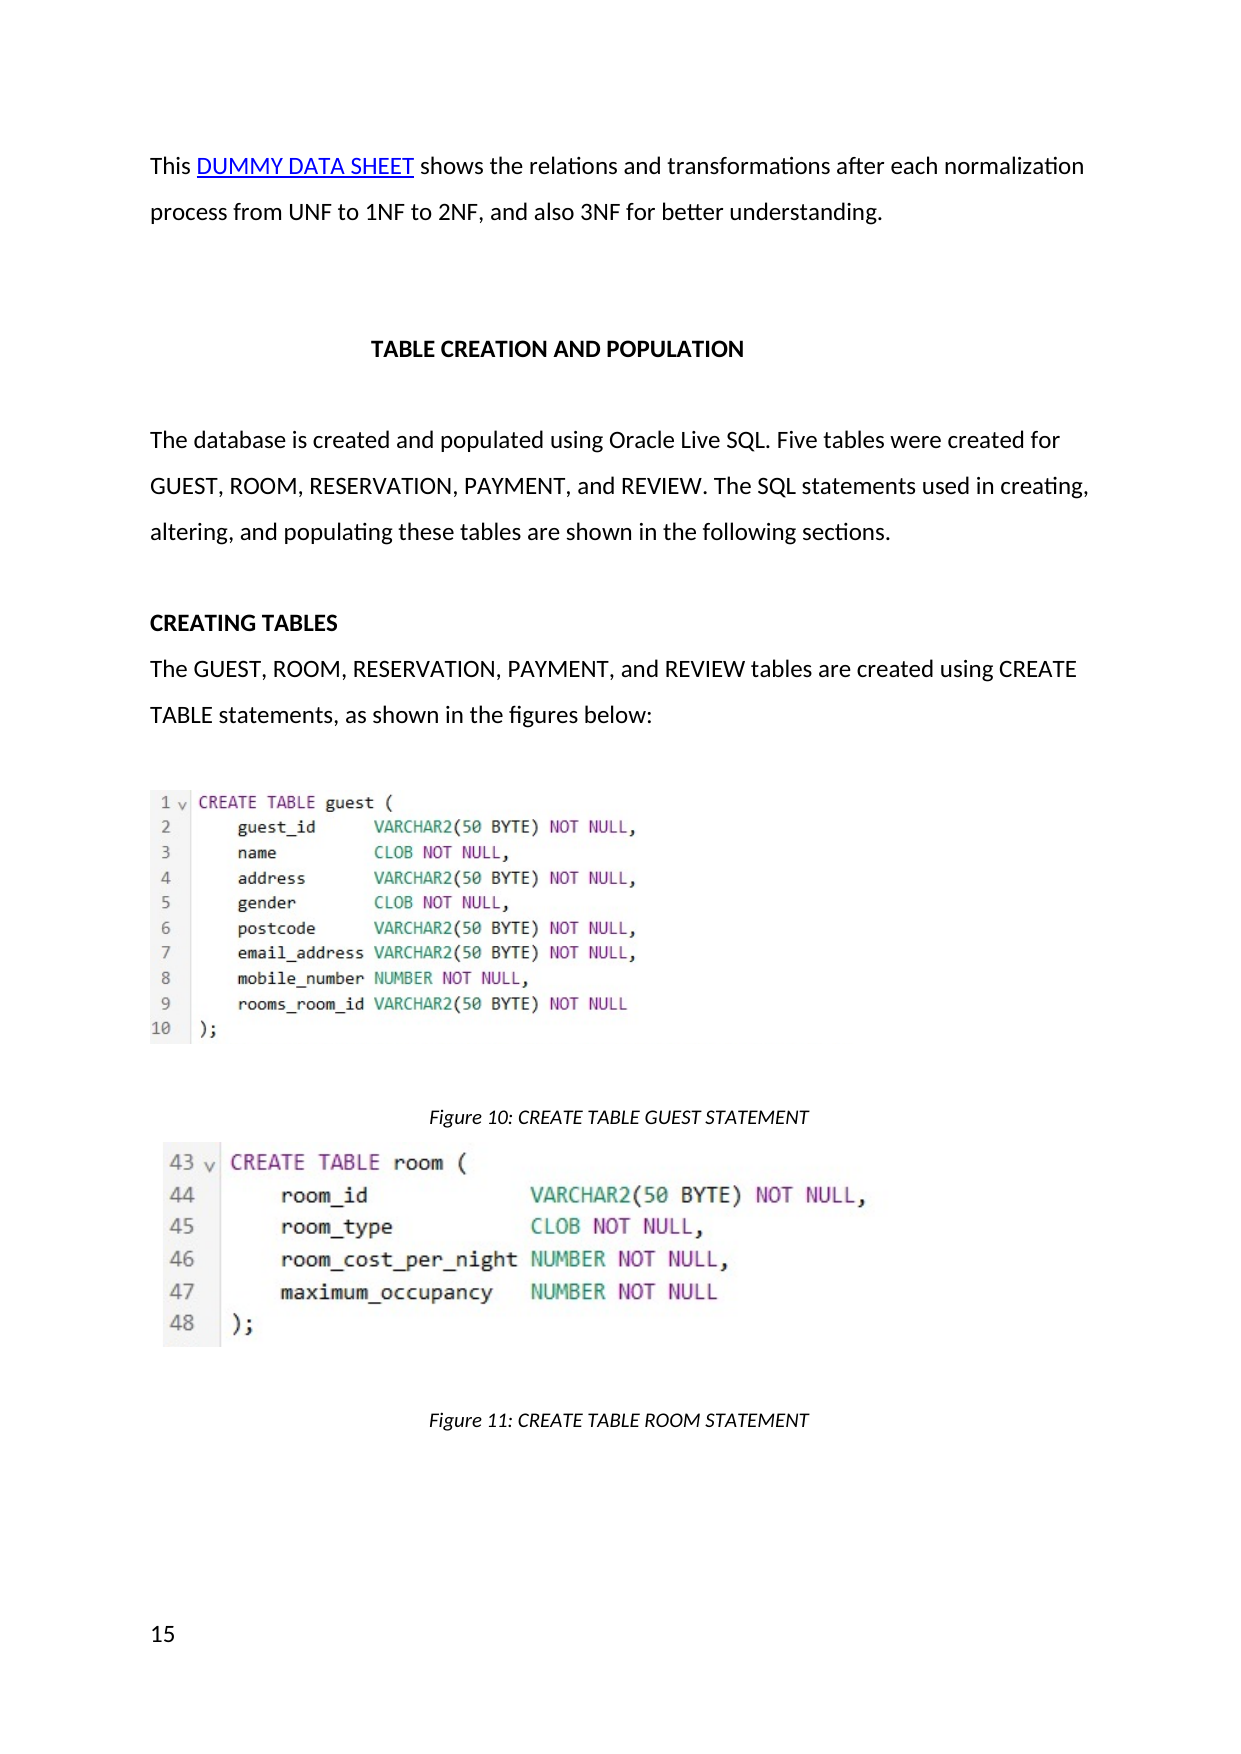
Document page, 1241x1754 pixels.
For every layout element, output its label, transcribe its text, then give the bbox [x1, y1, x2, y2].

text This DUMMY DATA SHEET shows the relations and transformations after each normalization process from UNF to 1NF to 2NF, and also 3NF for better understanding. [150, 150, 1090, 226]
picture [150, 790, 1091, 1044]
text The GUEST, ROOM, RESERVATION, PAYMENT, and REVIEW tables are created using CREATE TABLE statements, as shown in the figures below: [150, 653, 1090, 729]
picture [162, 1142, 1078, 1347]
text The database is created and populated using Oracle Live SQL. Five tables were created for GUEST, ROOM, RESERVATION, PAYMENT, and REVIEW. The SQL statements used in creating, altering, and populating these tables are shown in the following sections. [150, 424, 1090, 546]
text TABLE CREATION AND POPULATION [150, 333, 1090, 363]
text Figure 11: CREATE TABLE ROOM STATEMENT [150, 1407, 1090, 1432]
text Figure 10: CREATE TABLE GUEST STATEMENT [150, 1104, 1090, 1129]
text CREATING TABLES [150, 607, 1090, 638]
